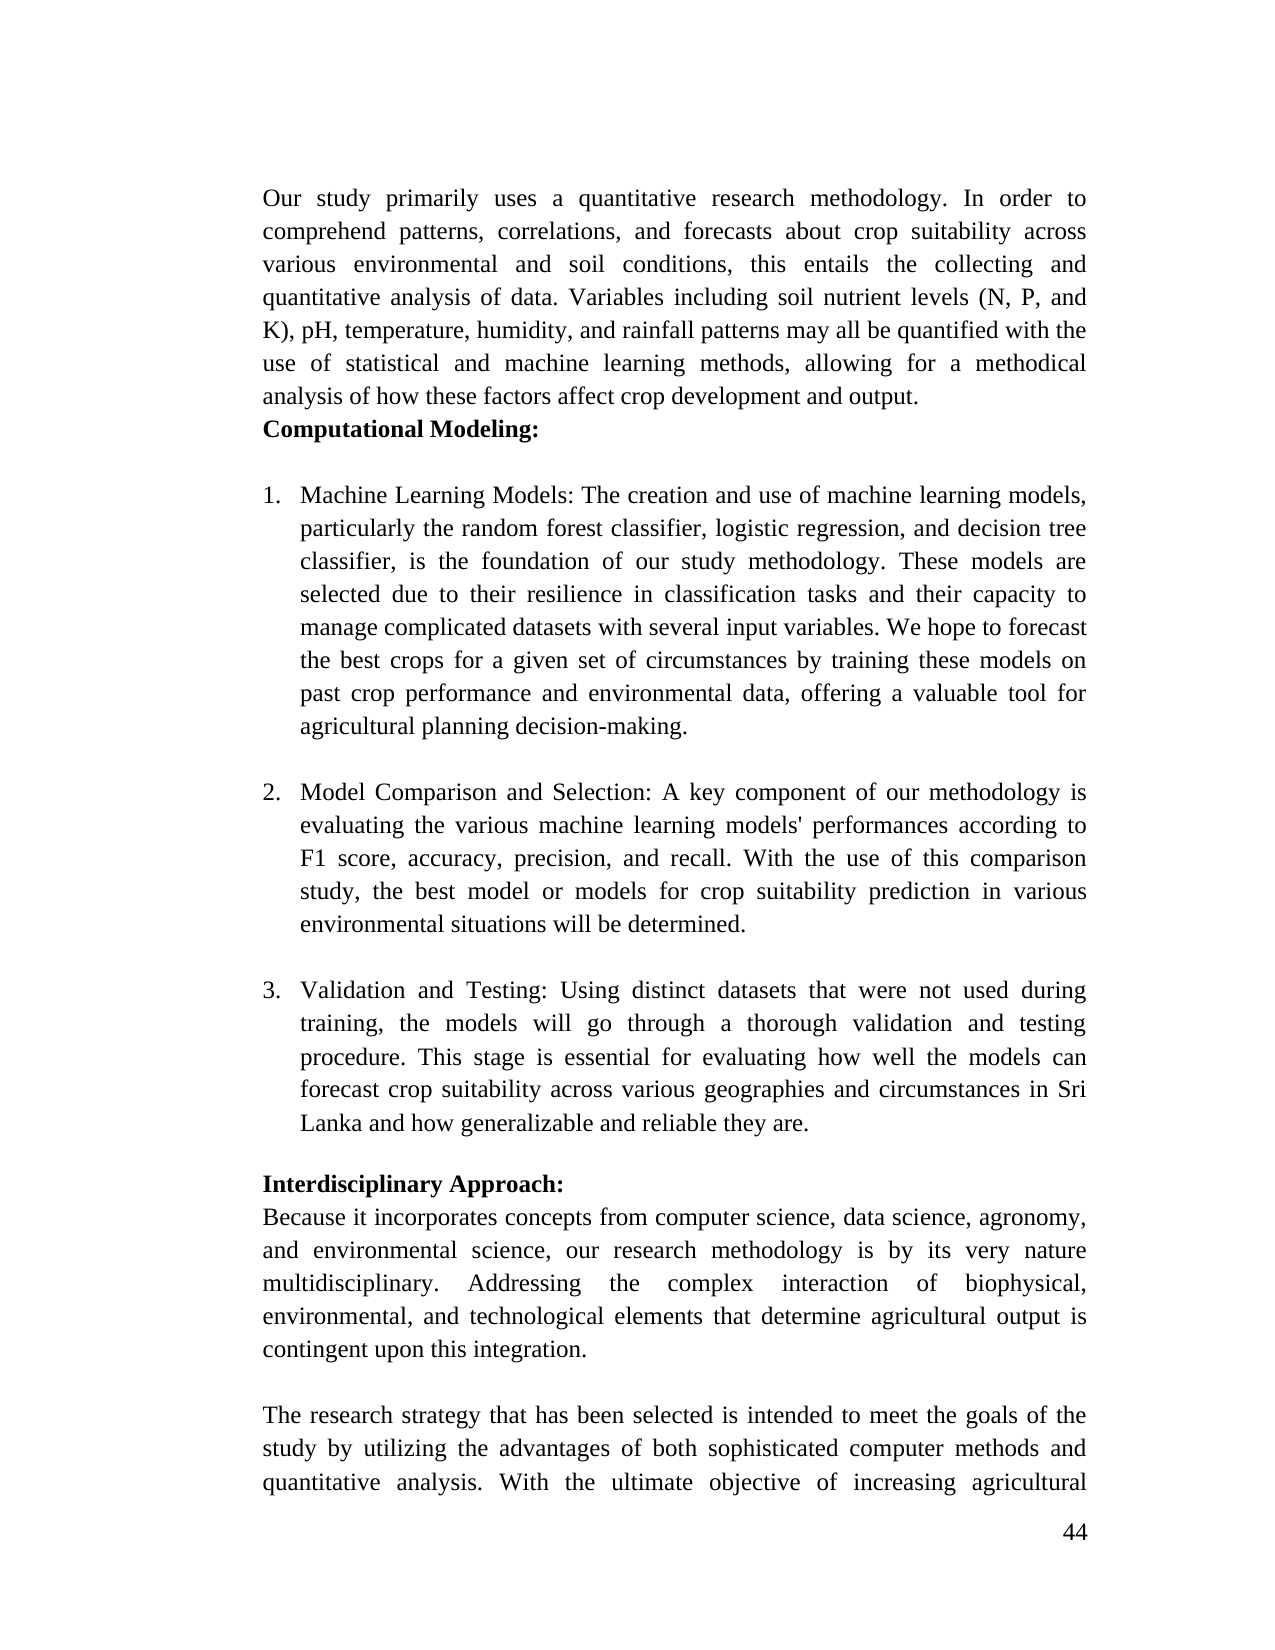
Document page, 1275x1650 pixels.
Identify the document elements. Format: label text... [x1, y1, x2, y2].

list Validation and Testing: Using distinct datasets that were not used during training, the models will go through a thorough validation and testing procedure. This stage is essential for evaluating how well the models can forecast crop suitability across various geographies and circumstances in Sri Lanka and how generalizable and reliable they are. [262, 976, 1087, 1136]
list Model Comparison and Selection: A key component of our methodology is evaluating the various machine learning models' performances according to F1 score, accuracy, precision, and recall. With the use of this comparison study, the best model or models for crop suitability prediction in various environmental situations will be determined. [262, 777, 1087, 938]
list Because it incorporates concepts from computer science, data science, agronomy, and environmental science, our research methodology is by its very nature multidisciplinary. Addressing the complex interaction of biophysical, environmental, and technological elements that determine agricultural output is contingent upon this integration. [262, 1202, 1087, 1363]
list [262, 1401, 1087, 1495]
list Our study primarily uses a quantitative research methodology. In order to comprehend patterns, correlations, and forecasts about crop suitability across various environmental and soil conditions, this entails the collecting and quantitative analysis of data. Variables including soil nutrient levels (N, P, and K), pH, temperature, humidity, and rainfall patterns may all be quantified with the use of statistical and machine learning methods, allowing for a methodical analysis of how these factors affect crop development and output. [262, 183, 1087, 410]
list Interdisciplinary Approach: [262, 1169, 1087, 1198]
list Computational Modeling: [262, 414, 1087, 443]
list Machine Learning Models: The creation and use of machine learning models, particularly the random forest classifier, logistic regression, and decision tree classifier, is the foundation of our study methodology. These models are selected due to their resilience in classification tasks and their capacity to manage complicated datasets with several input variables. We hope to forecast the best crops for a given set of circumstances by training these models on past crop performance and environmental data, offering a valuable tool for agricultural planning decision-making. [262, 480, 1087, 740]
